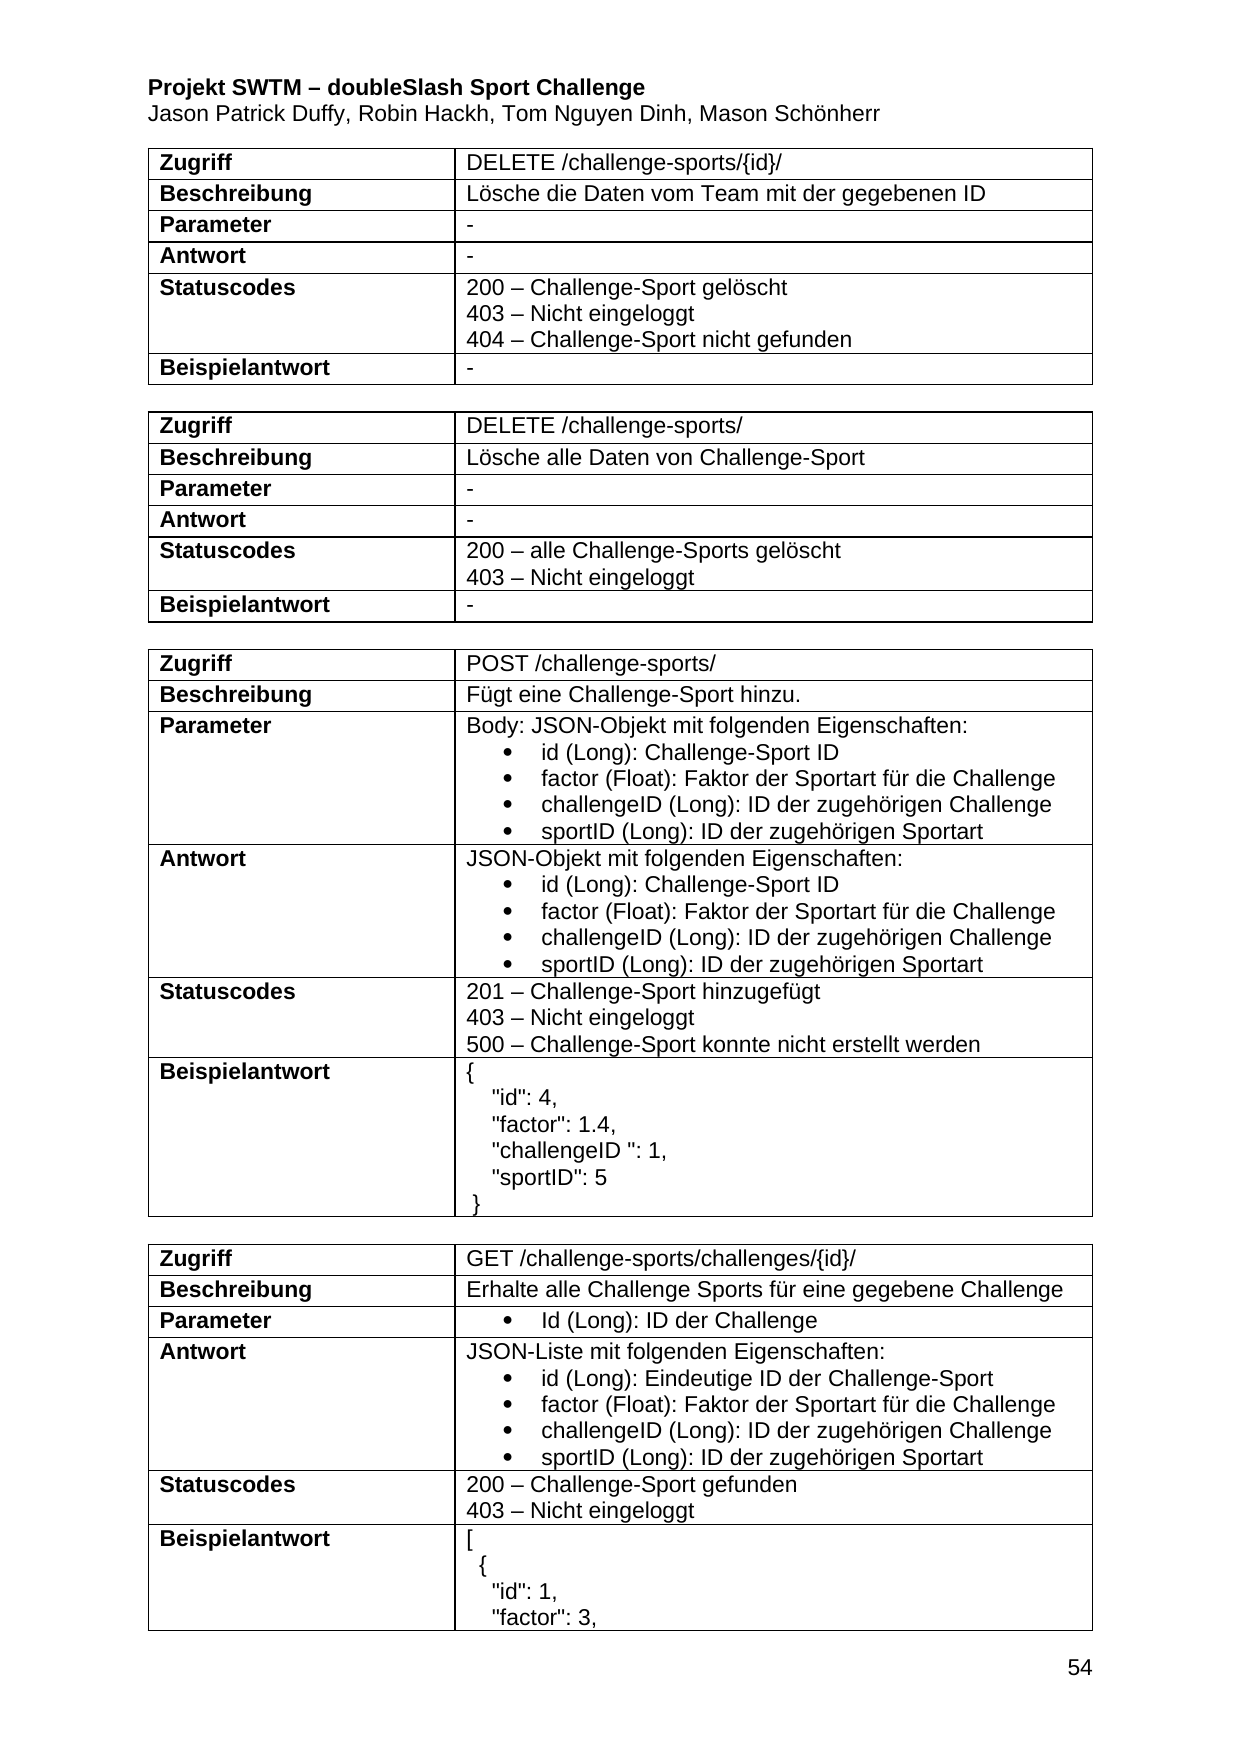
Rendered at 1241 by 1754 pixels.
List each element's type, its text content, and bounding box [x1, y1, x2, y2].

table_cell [456, 1525, 1092, 1630]
table_header POST /challenge-sports/ [456, 650, 1092, 680]
table_cell Beispielantwort [149, 1525, 454, 1630]
table_cell Antwort [149, 845, 454, 977]
table_cell Parameter [149, 475, 454, 505]
table_cell { "id": 4, "factor": 1.4, "challengeID ": 1, "sportID": 5 } [456, 1058, 1092, 1216]
table_header DELETE /challenge-sports/{id}/ [456, 149, 1092, 179]
table_cell Erhalte alle Challenge Sports für eine gegebene Challenge [456, 1276, 1092, 1306]
table_cell Beschreibung [149, 681, 454, 711]
table_cell Antwort [149, 243, 454, 273]
table_cell Beispielantwort [149, 591, 454, 621]
table_header Zugriff [149, 1245, 454, 1275]
table_cell Beschreibung [149, 444, 454, 474]
table_cell Antwort [149, 506, 454, 536]
table_cell Beschreibung [149, 180, 454, 210]
table_cell JSON-Objekt mit folgenden Eigenschaften: id (Long): Challenge-Sport ID factor (Float): Faktor der Sportart für die Challenge challengeID (Long): ID der zugehörigen Challenge sportID (Long): ID der zugehörigen Sportart [456, 845, 1092, 977]
table_cell - [456, 591, 1092, 621]
table_header Zugriff [149, 650, 454, 680]
table_cell Beschreibung [149, 1276, 454, 1306]
table_cell Beispielantwort [149, 354, 454, 384]
table_cell Body: JSON-Objekt mit folgenden Eigenschaften: id (Long): Challenge-Sport ID factor (Float): Faktor der Sportart für die Challenge challengeID (Long): ID der zugehörigen Challenge sportID (Long): ID der zugehörigen Sportart [456, 712, 1092, 844]
table_cell - [456, 506, 1092, 536]
table_cell Parameter [149, 712, 454, 844]
table_cell 201 – Challenge-Sport hinzugefügt 403 – Nicht eingeloggt 500 – Challenge-Sport konnte nicht erstellt werden [456, 978, 1092, 1057]
table_cell Statuscodes [149, 274, 454, 353]
table_cell Parameter [149, 1307, 454, 1337]
table_header Zugriff [149, 149, 454, 179]
table_cell Fügt eine Challenge-Sport hinzu. [456, 681, 1092, 711]
table_header GET /challenge-sports/challenges/{id}/ [456, 1245, 1092, 1275]
table_cell Statuscodes [149, 538, 454, 590]
table_cell Statuscodes [149, 978, 454, 1057]
table_cell 200 – alle Challenge-Sports gelöscht 403 – Nicht eingeloggt [456, 538, 1092, 590]
table_cell - [456, 211, 1092, 241]
table_cell Antwort [149, 1338, 454, 1470]
table_header DELETE /challenge-sports/ [456, 413, 1092, 443]
table_header Zugriff [149, 413, 454, 443]
table_cell Id (Long): ID der Challenge [456, 1307, 1092, 1337]
table_cell 200 – Challenge-Sport gefunden 403 – Nicht eingeloggt [456, 1471, 1092, 1524]
table_cell JSON-Liste mit folgenden Eigenschaften: id (Long): Eindeutige ID der Challenge-Sport factor (Float): Faktor der Sportart für die Challenge challengeID (Long): ID der zugehörigen Challenge sportID (Long): ID der zugehörigen Sportart [456, 1338, 1092, 1470]
table_cell 200 – Challenge-Sport gelöscht 403 – Nicht eingeloggt 404 – Challenge-Sport nicht gefunden [456, 274, 1092, 353]
table_cell - [456, 475, 1092, 505]
table_cell Parameter [149, 211, 454, 241]
table_cell Lösche alle Daten von Challenge-Sport [456, 444, 1092, 474]
table_cell Beispielantwort [149, 1058, 454, 1216]
table_cell Statuscodes [149, 1471, 454, 1524]
table_cell - [456, 354, 1092, 384]
table_cell - [456, 243, 1092, 273]
table_cell Lösche die Daten vom Team mit der gegebenen ID [456, 180, 1092, 210]
